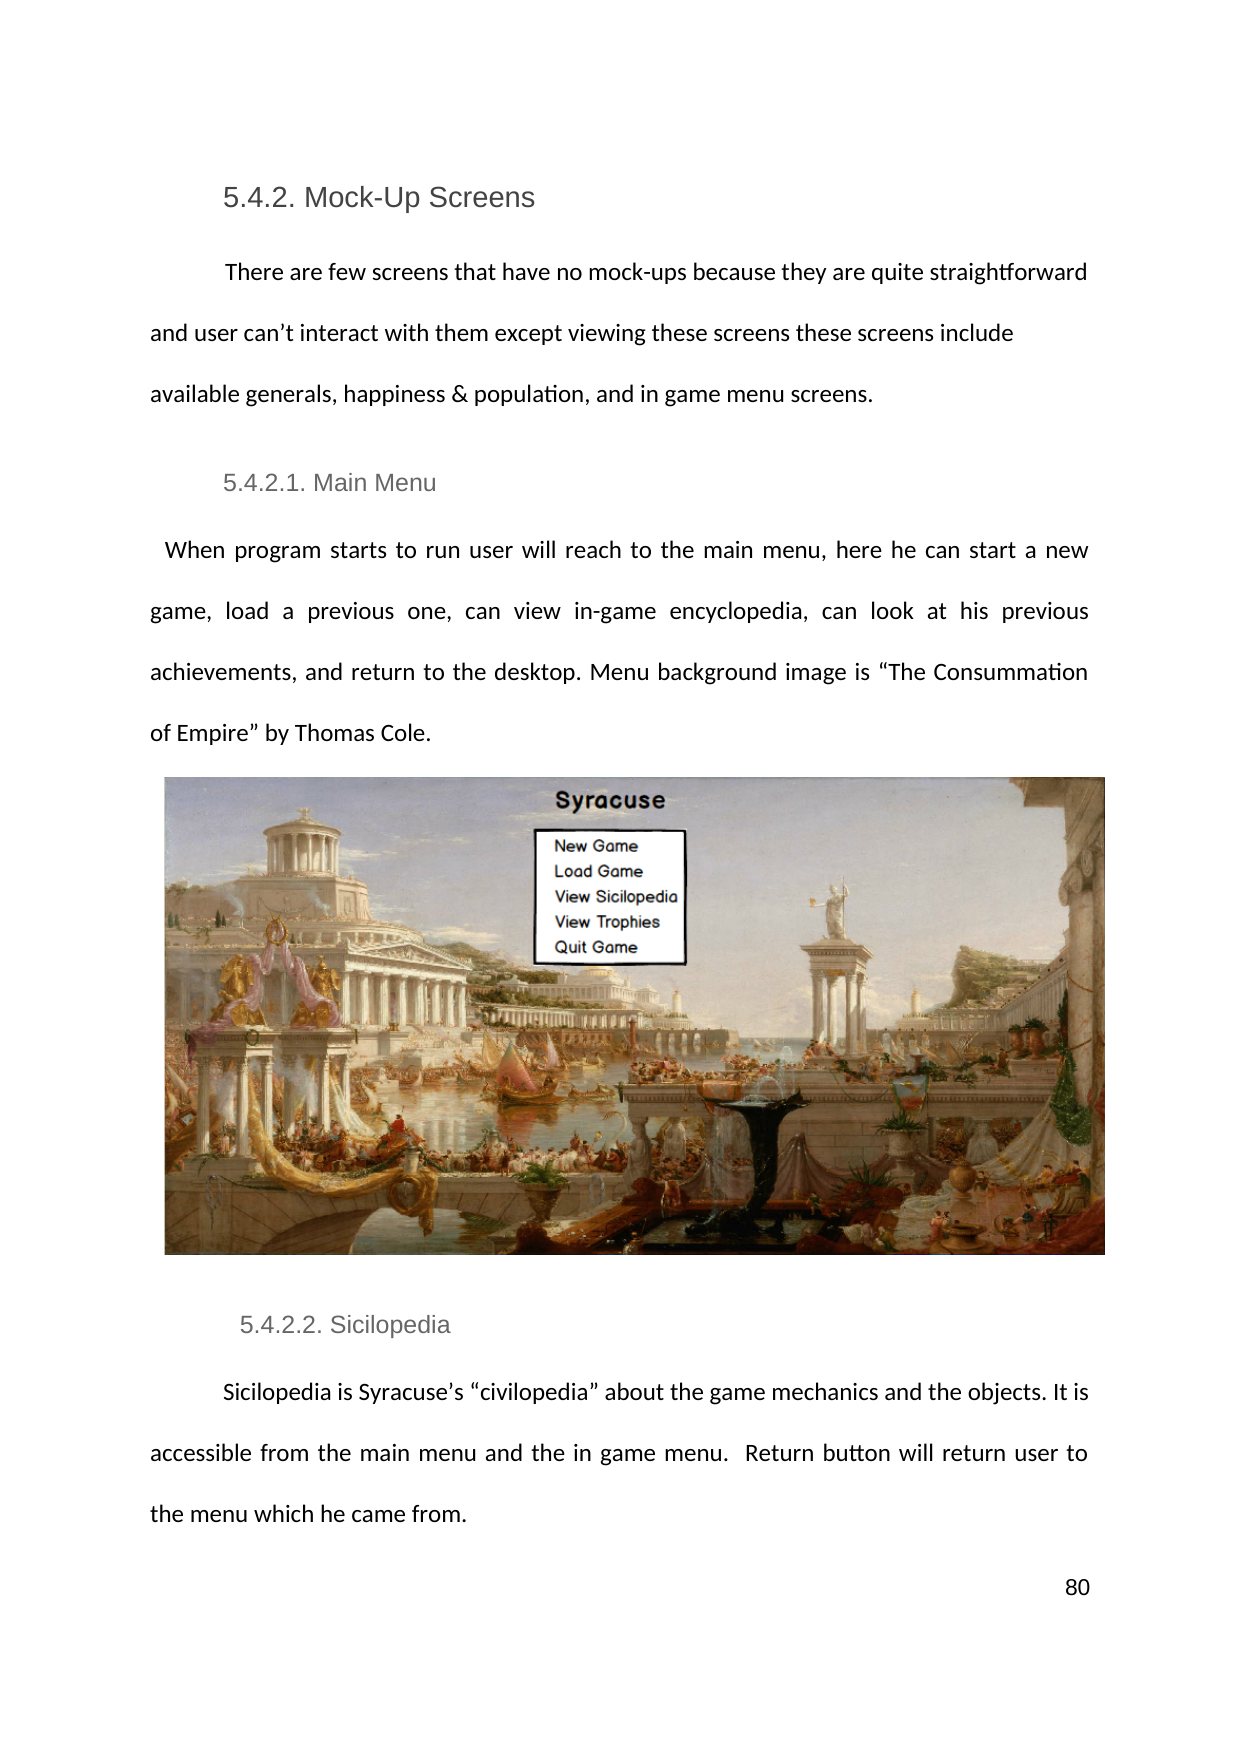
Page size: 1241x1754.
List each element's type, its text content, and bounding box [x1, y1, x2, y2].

picture [164, 777, 1105, 1255]
text When program starts to run user will reach to the main menu, here he can start a new game, load a previous one, can view in-game encyclopedia, can look at his previous achievements, and return to the desktop. Menu background image is “The Consummation of Empire” by Thomas Cole. [150, 534, 1090, 747]
subtitle 5.4.2.1. Main Menu [150, 468, 1090, 497]
subtitle 5.4.2.2. Sicilopedia [225, 1311, 1090, 1339]
text There are few screens that have no mock-ups because they are quite straightforward and user can’t interact with them except viewing these screens these screens include available generals, happiness & population, and in game menu screens. [150, 256, 1090, 408]
text Sicilopedia is Syracuse’s “civilopedia” about the game mechanics and the objects. It is accessible from the main menu and the in game menu. Return button will return user to the menu which he came from. [150, 1376, 1090, 1529]
subtitle 5.4.2. Mock-Up Screens [150, 180, 1090, 214]
